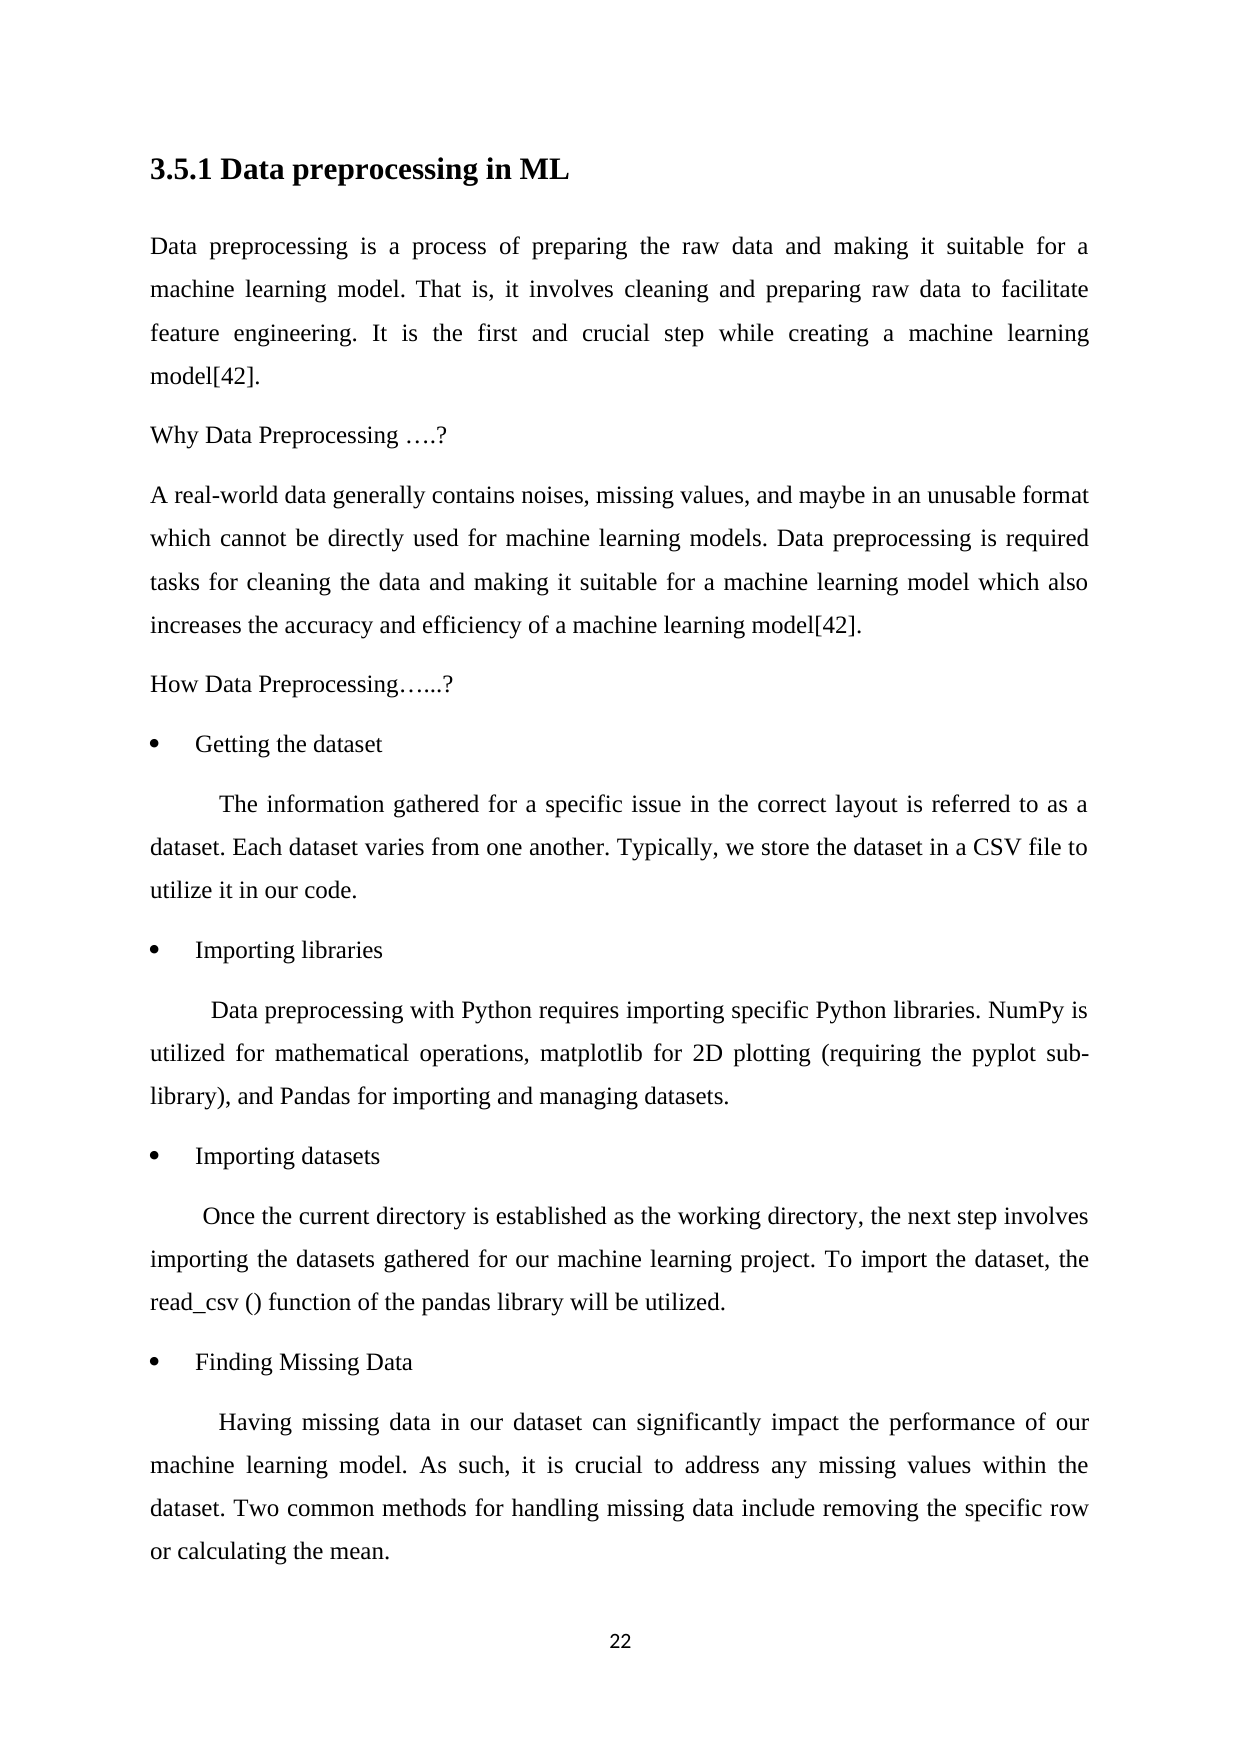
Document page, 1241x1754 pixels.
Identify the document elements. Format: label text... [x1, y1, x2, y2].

text Once the current directory is established as the working directory, the next step involves importing the datasets gathered for our machine learning project. To import the dataset, the read_csv () function of the pandas library will be utilized. [150, 1201, 1090, 1316]
list Finding Missing Data [150, 1347, 1090, 1376]
text The information gathered for a specific issue in the correct layout is referred to as a dataset. Each dataset varies from one another. Typically, we store the dataset in a CSV file to utilize it in our code. [150, 789, 1090, 904]
text 3.5.1 Data preprocessing in ML [150, 150, 1090, 186]
list Importing datasets [150, 1141, 1090, 1170]
text Having missing data in our dataset can significantly impact the performance of our machine learning model. As such, it is crucial to address any missing values within the dataset. Two common methods for handling missing data include removing the specific row or calculating the mean. [150, 1407, 1090, 1565]
text A real-world data generally contains noises, missing values, and maybe in an unusable format which cannot be directly used for machine learning models. Data preprocessing is required tasks for cleaning the data and making it suitable for a machine learning model which also increases the accuracy and efficiency of a machine learning model. [150, 480, 1090, 638]
text How Data Preprocessing…...? [150, 669, 1090, 698]
text Data preprocessing with Python requires importing specific Python libraries. NumPy is utilized for mathematical operations, matplotlib for 2D plotting (requiring the pyplot sub-library), and Pandas for importing and managing datasets. [150, 995, 1090, 1110]
list Getting the dataset [150, 729, 1090, 758]
text Data preprocessing is a process of preparing the raw data and making it suitable for a machine learning model. That is, it involves cleaning and preparing raw data to facilitate feature engineering. It is the first and crucial step while creating a machine learning model. [150, 231, 1090, 389]
list Importing libraries [150, 935, 1090, 964]
text Why Data Preprocessing ….? [150, 421, 1090, 449]
